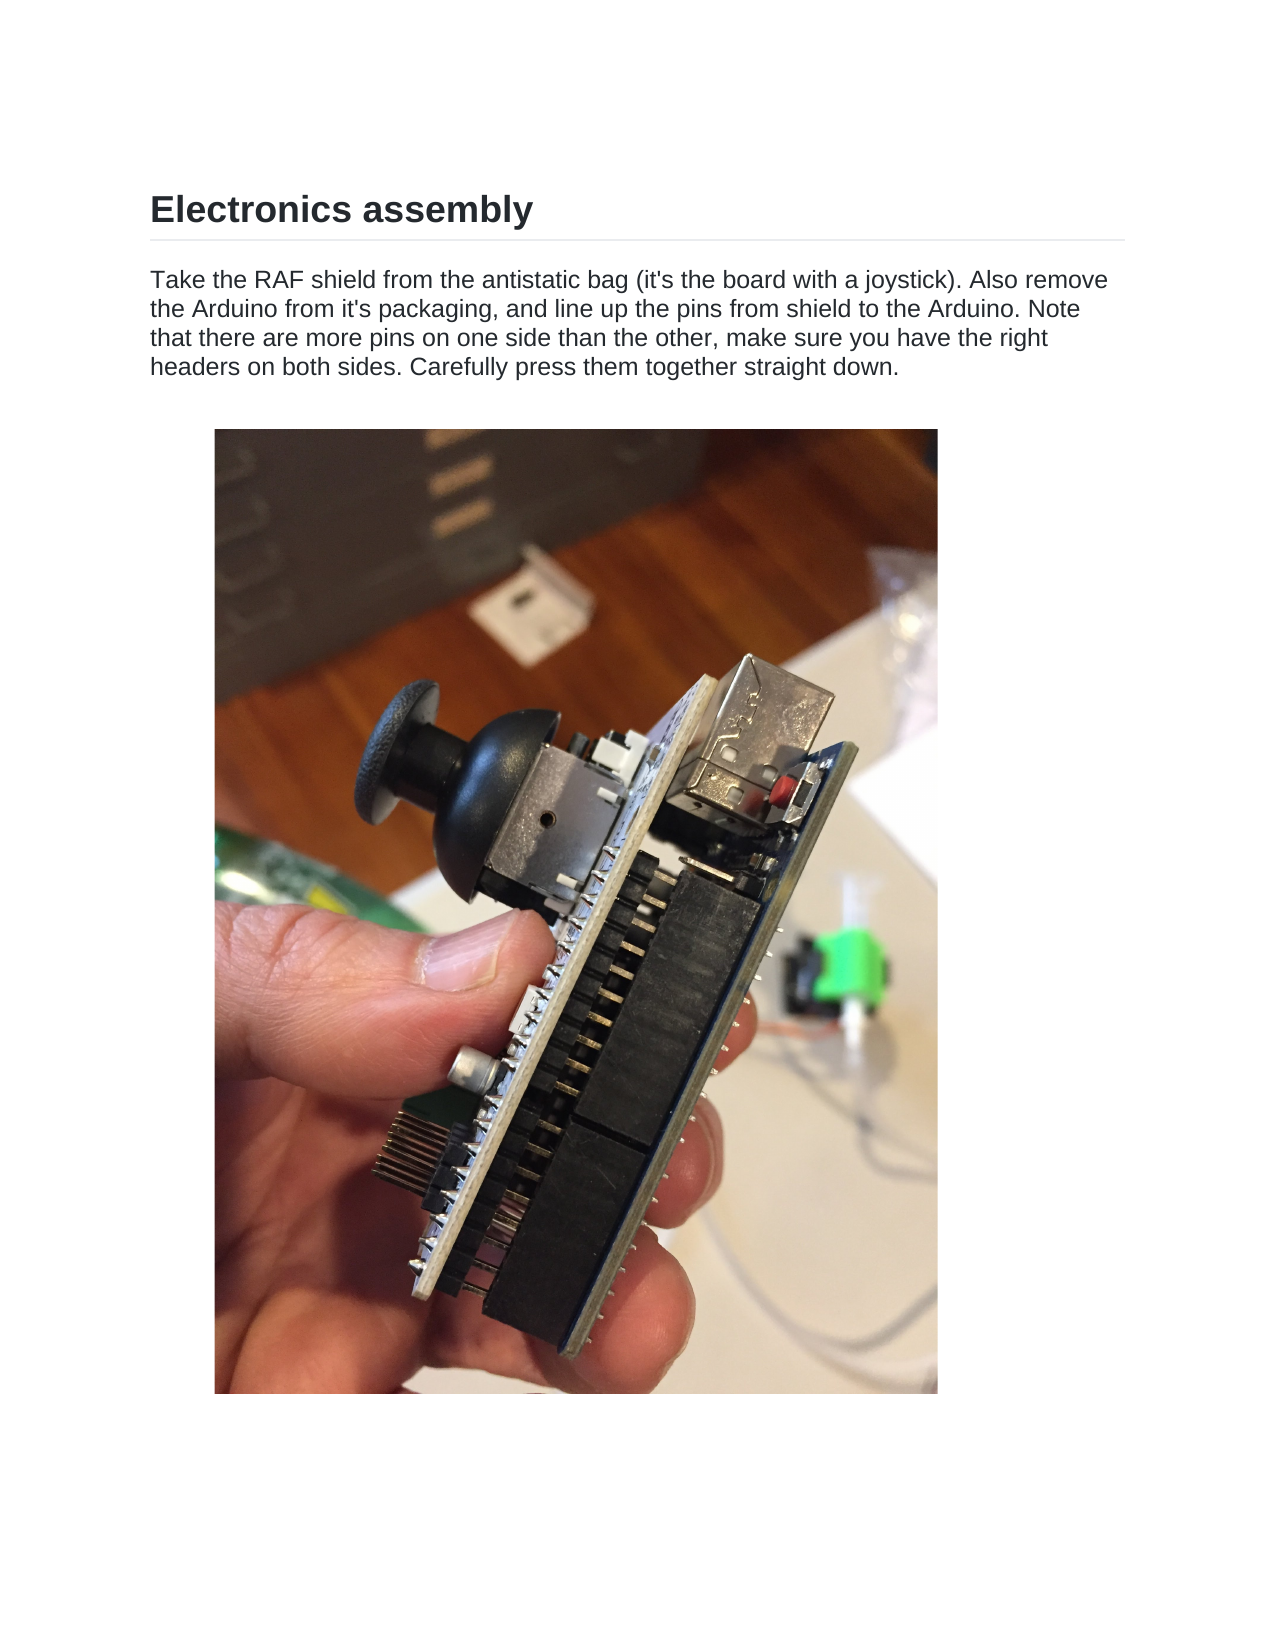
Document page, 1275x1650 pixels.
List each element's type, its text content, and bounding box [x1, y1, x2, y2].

picture [214, 429, 938, 1394]
text Electronics assembly [150, 187, 1125, 239]
text Take the RAF shield from the antistatic bag (it's the board with a joystick). Also remove the Arduino from it's packaging, and line up the pins from shield to the Arduino. Note that there are more pins on one side than the other, make sure you have the right headers on both sides. Carefully press them together straight down. [150, 266, 1125, 381]
